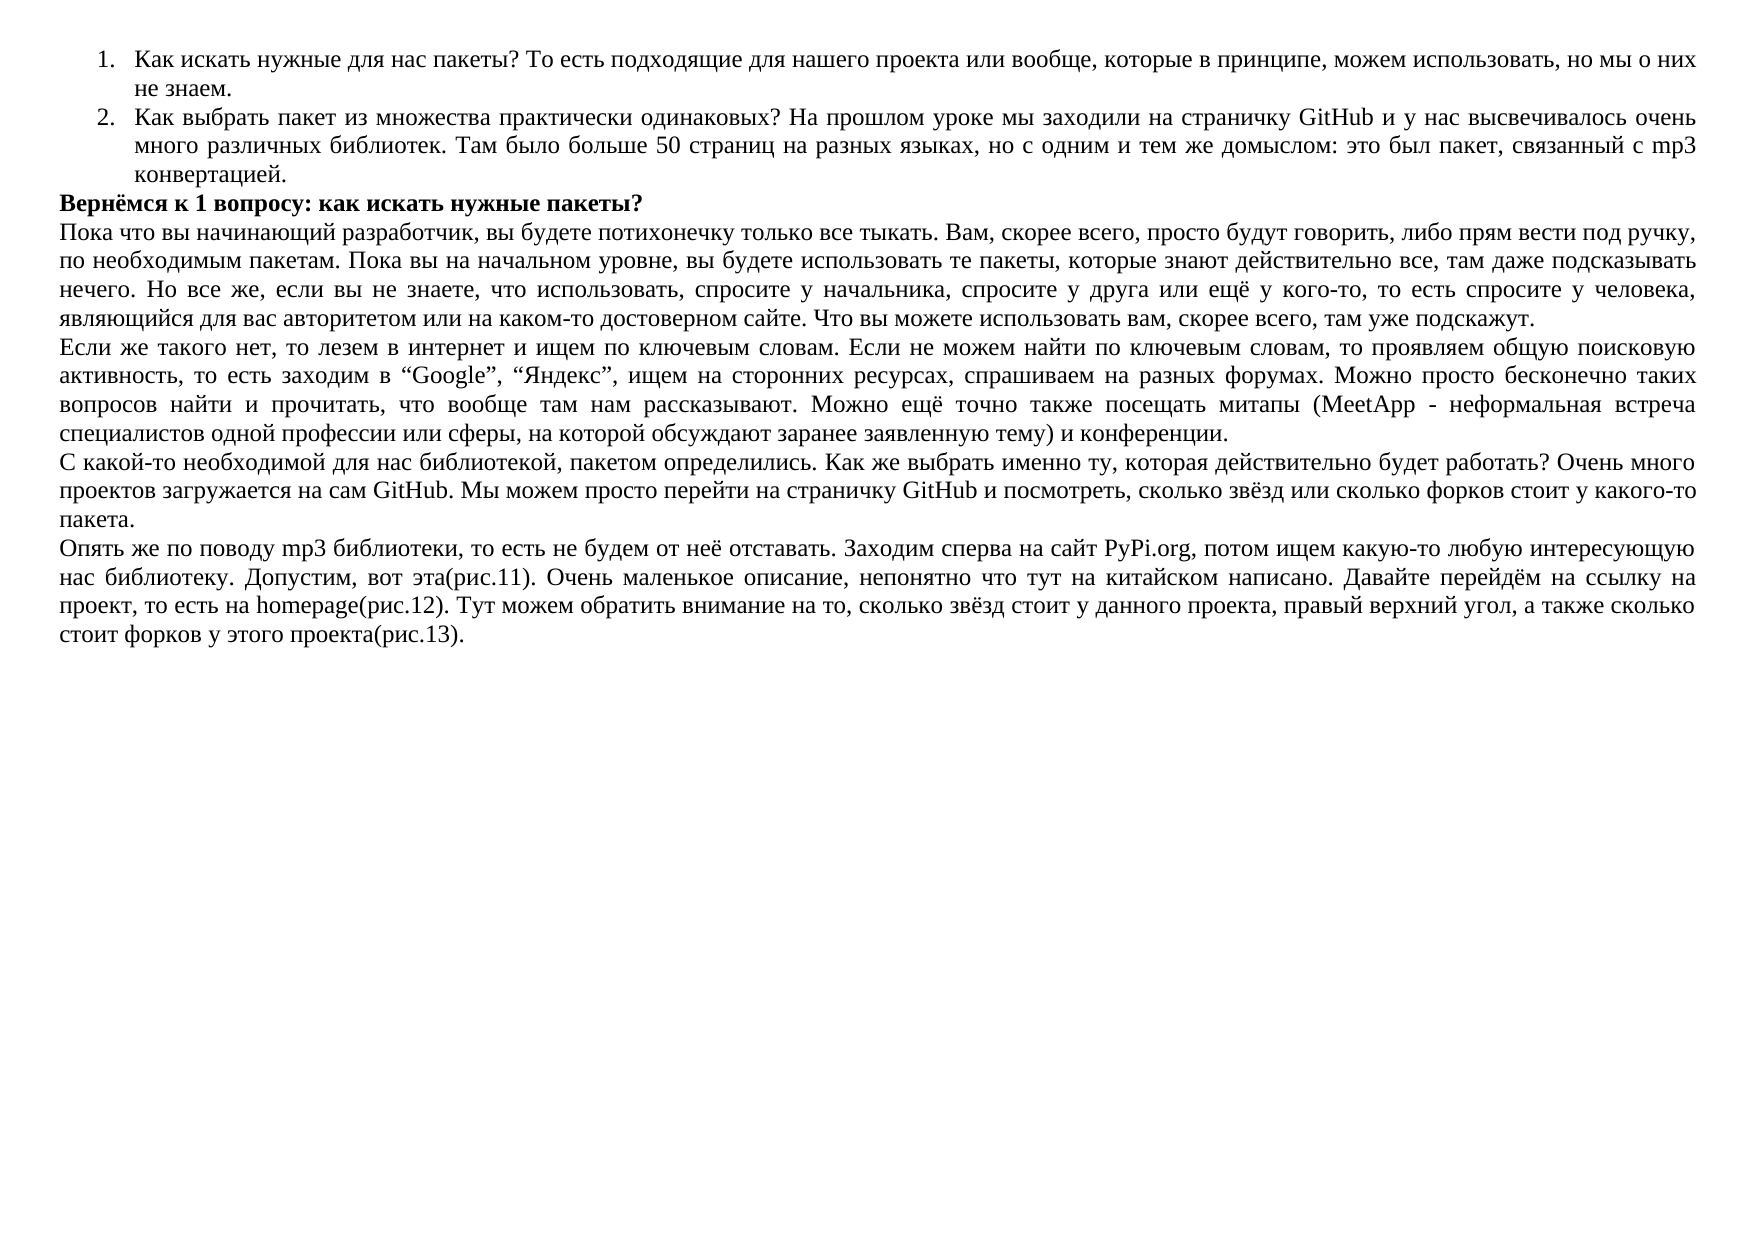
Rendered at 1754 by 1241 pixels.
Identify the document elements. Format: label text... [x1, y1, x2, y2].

text Если же такого нет, то лезем в интернет и ищем по ключевым словам. Если не можем найти по ключевым словам, то проявляем общую поисковую активность, то есть заходим в “Google”, “Яндекс”, ищем на сторонних ресурсах, спрашиваем на разных форумах. Можно просто бесконечно таких вопросов найти и прочитать, что вообще там нам рассказывают. Можно ещё точно также посещать митапы (MeetApp - неформальная встреча специалистов одной профессии или сферы, на которой обсуждают заранее заявленную тему) и конференции. [59, 332, 1698, 447]
list Как выбрать пакет из множества практически одинаковых? На прошлом уроке мы заходили на страничку GitHub и у нас высвечивалось очень много различных библиотек. Там было больше 50 страниц на разных языках, но с одним и тем же домыслом: это был пакет, связанный с mp3 конвертацией. [97, 102, 1698, 188]
text Вернёмся к 1 вопросу: как искать нужные пакеты? [59, 188, 1698, 217]
text Опять же по поводу mp3 библиотеки, то есть не будем от неё отставать. Заходим сперва на сайт PyPi.org, потом ищем какую-то любую интересующую нас библиотеку. Допустим, вот эта(рис.11). Очень маленькое описание, непонятно что тут на китайском написано. Давайте перейдём на ссылку на проект, то есть на homepage(рис.12). Тут можем обратить внимание на то, сколько звёзд стоит у данного проекта, правый верхний угол, а также сколько стоит форков у этого проекта(рис.13). [59, 533, 1698, 648]
text Пока что вы начинающий разработчик, вы будете потихонечку только все тыкать. Вам, скорее всего, просто будут говорить, либо прям вести под ручку, по необходимым пакетам. Пока вы на начальном уровне, вы будете использовать те пакеты, которые знают действительно все, там даже подсказывать нечего. Но все же, если вы не знаете, что использовать, спросите у начальника, спросите у друга или ещё у кого-то, то есть спросите у человека, являющийся для вас авторитетом или на каком-то достоверном сайте. Что вы можете использовать вам, скорее всего, там уже подскажут. [59, 217, 1698, 332]
text С какой-то необходимой для нас библиотекой, пакетом определились. Как же выбрать именно ту, которая действительно будет работать? Очень много проектов загружается на сам GitHub. Мы можем просто перейти на страничку GitHub и посмотреть, сколько звёзд или сколько форков стоит у какого-то пакета. [59, 447, 1698, 533]
list Как искать нужные для нас пакеты? То есть подходящие для нашего проекта или вообще, которые в принципе, можем использовать, но мы о них не знаем. [97, 44, 1698, 102]
